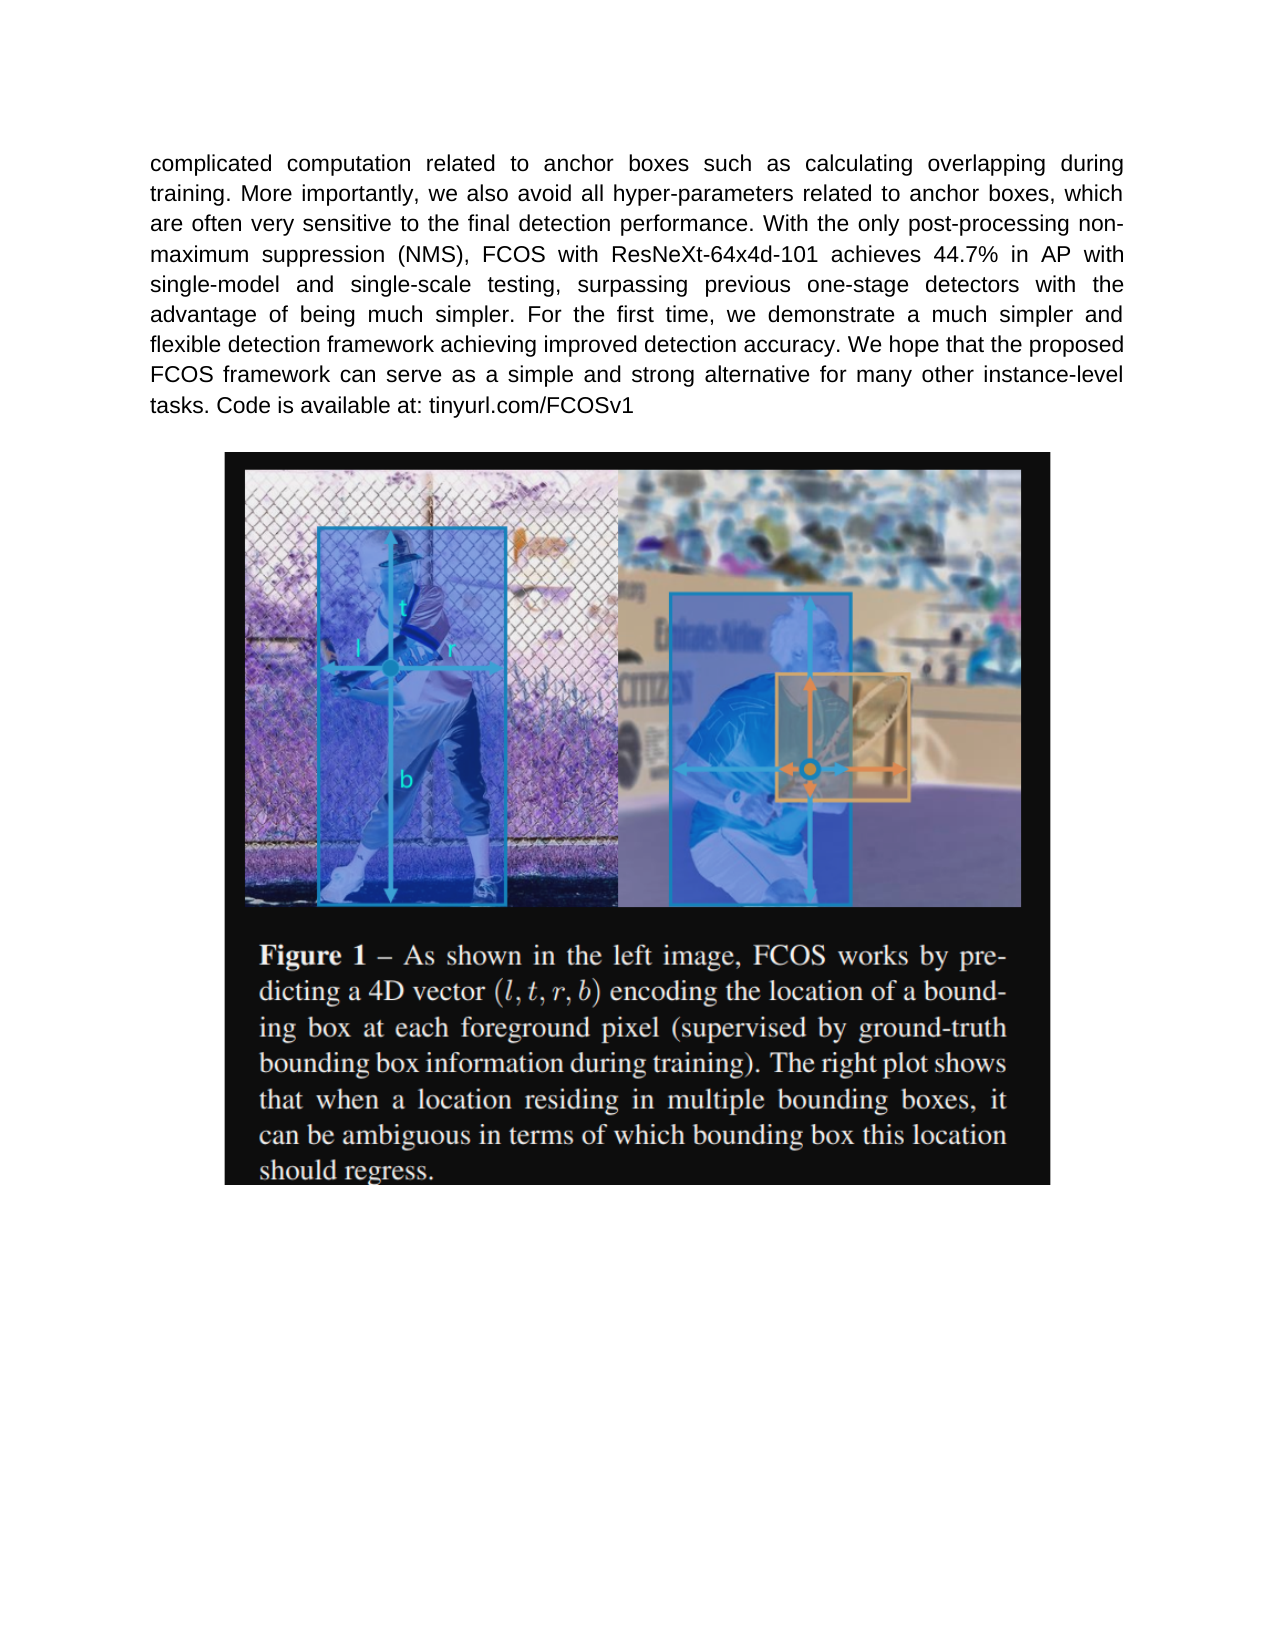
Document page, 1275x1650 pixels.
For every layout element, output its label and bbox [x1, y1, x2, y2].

picture [224, 452, 1051, 1185]
text [150, 150, 1125, 418]
